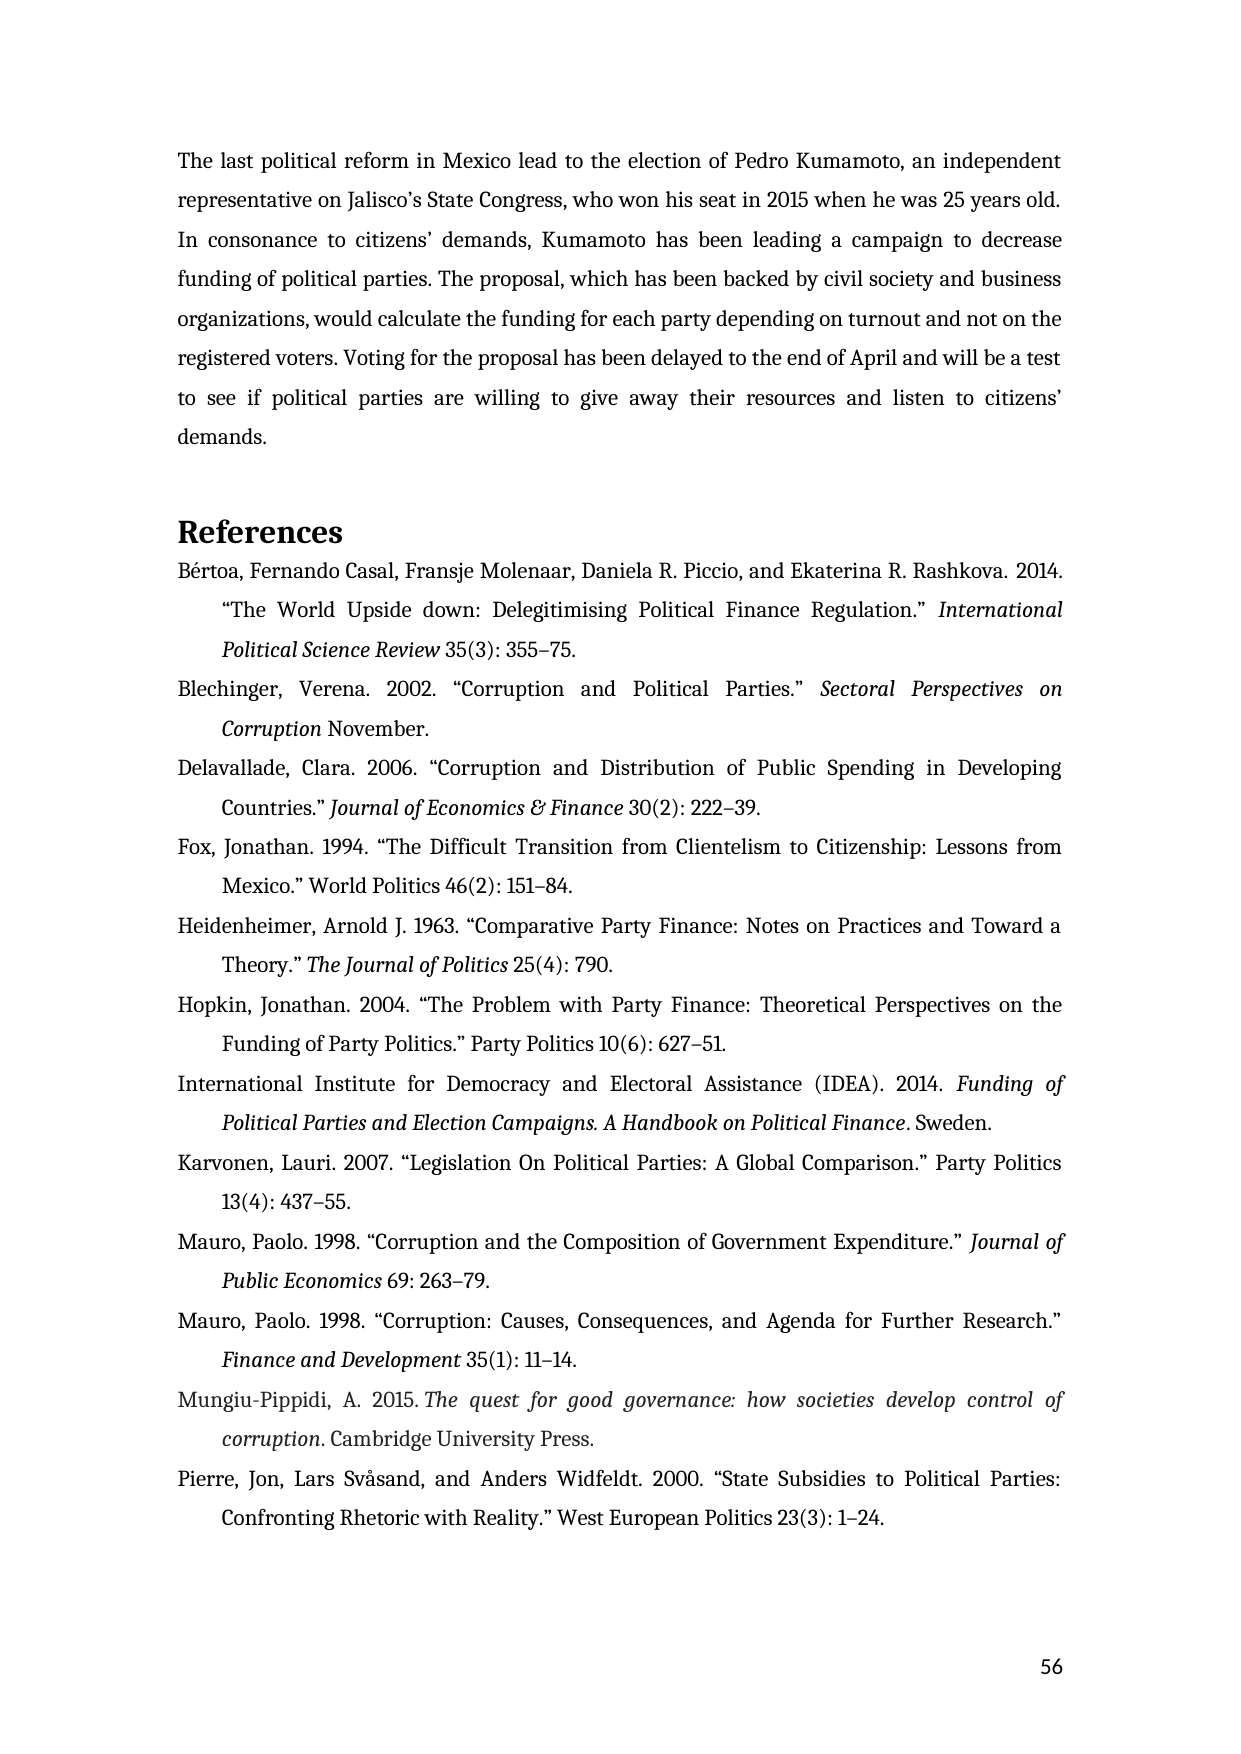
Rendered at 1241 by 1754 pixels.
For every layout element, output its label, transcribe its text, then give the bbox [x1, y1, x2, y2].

text Blechinger, Verena. 2002. “Corruption and Political Parties.” Sectoral Perspectives on Corruption November. [177, 676, 1063, 742]
text International Institute for Democracy and Electoral Assistance (IDEA). 2014. Funding of Political Parties and Election Campaigns. A Handbook on Political Finance. Sweden. [177, 1071, 1063, 1137]
text Mauro, Paolo. 1998. “Corruption: Causes, Consequences, and Agenda for Further Research.” Finance and Development 35(1): 11–14. [177, 1308, 1063, 1373]
text Mungiu-Pippidi, A. 2015. The quest for good governance: how societies develop control of corruption. Cambridge University Press. [177, 1413, 1063, 1452]
text Mauro, Paolo. 1998. “Corruption and the Composition of Government Expenditure.” Journal of Public Economics 69: 263–79. [177, 1229, 1063, 1294]
text The last political reform in Mexico lead to the election of Pedro Kumamoto, an independent representative on Jalisco’s State Congress, who won his seat in 2015 when he was 25 years old. In consonance to citizens’ demands, Kumamoto has been leading a campaign to decrease funding of political parties. The proposal, which has been backed by civil society and business organizations, would calculate the funding for each party depending on turnout and not on the registered voters. Voting for the proposal has been delayed to the end of April and will be a test to see if political parties are willing to give away their resources and listen to citizens’ demands. [177, 148, 1063, 450]
text Delavallade, Clara. 2006. “Corruption and Distribution of Public Spending in Developing Countries.” Journal of Economics & Finance 30(2): 222–39. [177, 755, 1063, 821]
text Hopkin, Jonathan. 2004. “The Problem with Party Finance: Theoretical Perspectives on the Funding of Party Politics.” Party Politics 10(6): 627–51. [177, 992, 1063, 1058]
text Bértoa, Fernando Casal, Fransje Molenaar, Daniela R. Piccio, and Ekaterina R. Rashkova. 2014. “The World Upside down: Delegitimising Political Finance Regulation.” International Political Science Review 35(3): 355–75. [177, 557, 1063, 663]
subtitle References [177, 513, 1063, 552]
text Karvonen, Lauri. 2007. “Legislation On Political Parties: A Global Comparison.” Party Politics 13(4): 437–55. [177, 1150, 1063, 1216]
text Pierre, Jon, Lars Svåsand, and Anders Widfeldt. 2000. “State Subsidies to Political Parties: Confronting Rhetoric with Reality.” West European Politics 23(3): 1–24. [177, 1466, 1063, 1531]
text Fox, Jonathan. 1994. “The Difficult Transition from Clientelism to Citizenship: Lessons from Mexico.” World Politics 46(2): 151–84. [177, 834, 1063, 900]
text Heidenheimer, Arnold J. 1963. “Comparative Party Finance: Notes on Practices and Toward a Theory.” The Journal of Politics 25(4): 790. [177, 913, 1063, 979]
